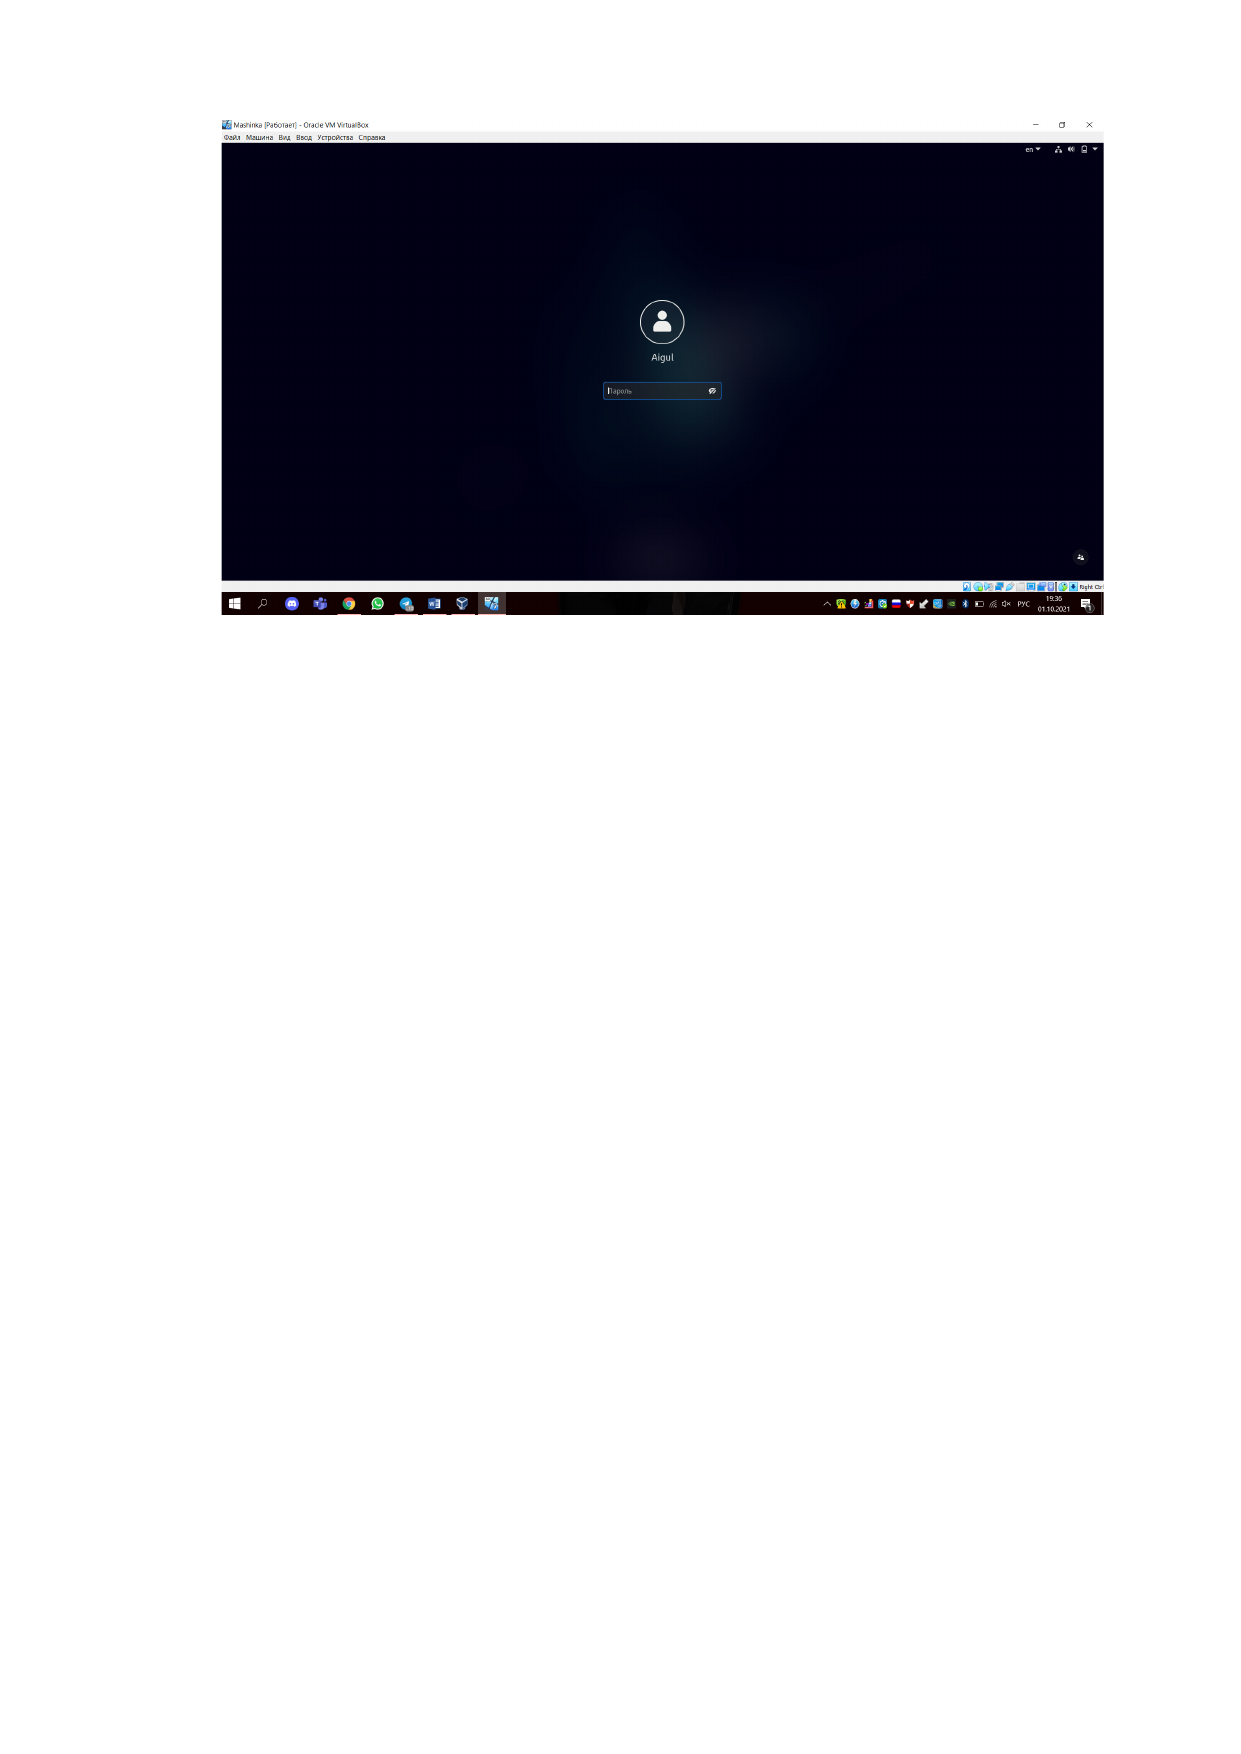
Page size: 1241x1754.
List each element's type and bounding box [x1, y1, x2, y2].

picture [221, 118, 1104, 615]
